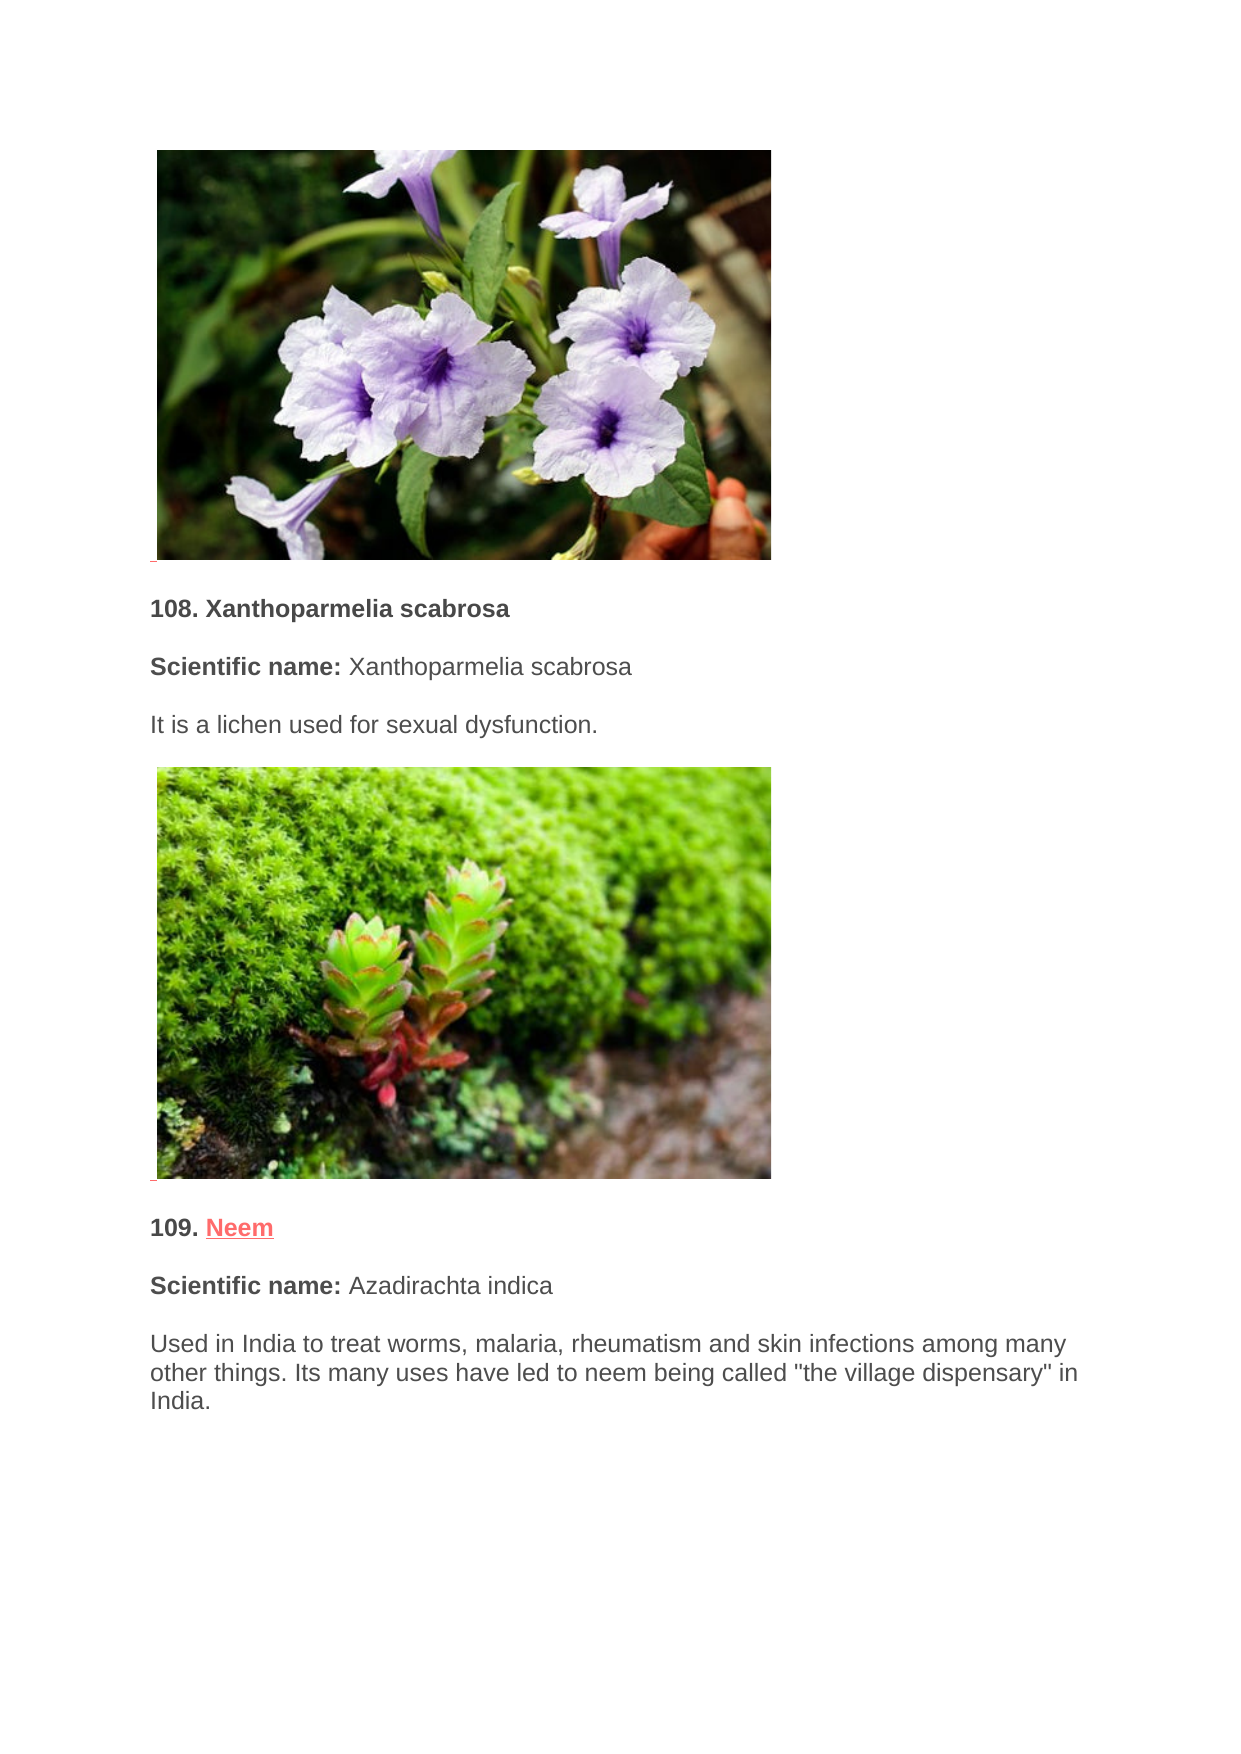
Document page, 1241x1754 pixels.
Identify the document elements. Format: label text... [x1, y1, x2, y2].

text 109. Neem [150, 1213, 1090, 1242]
text Scientific name: Xanthoparmelia scabrosa [150, 652, 1090, 681]
picture [157, 767, 772, 1179]
text It is a lichen used for sexual dysfunction. [150, 710, 1090, 738]
text Scientific name: Azadirachta indica [150, 1271, 1090, 1300]
text 108. Xanthoparmelia scabrosa [150, 594, 1090, 623]
picture [157, 150, 772, 560]
text Used in India to treat worms, malaria, rheumatism and skin infections among many other things. Its many uses have led to neem being called "the village dispensary" in India. [150, 1329, 1090, 1415]
